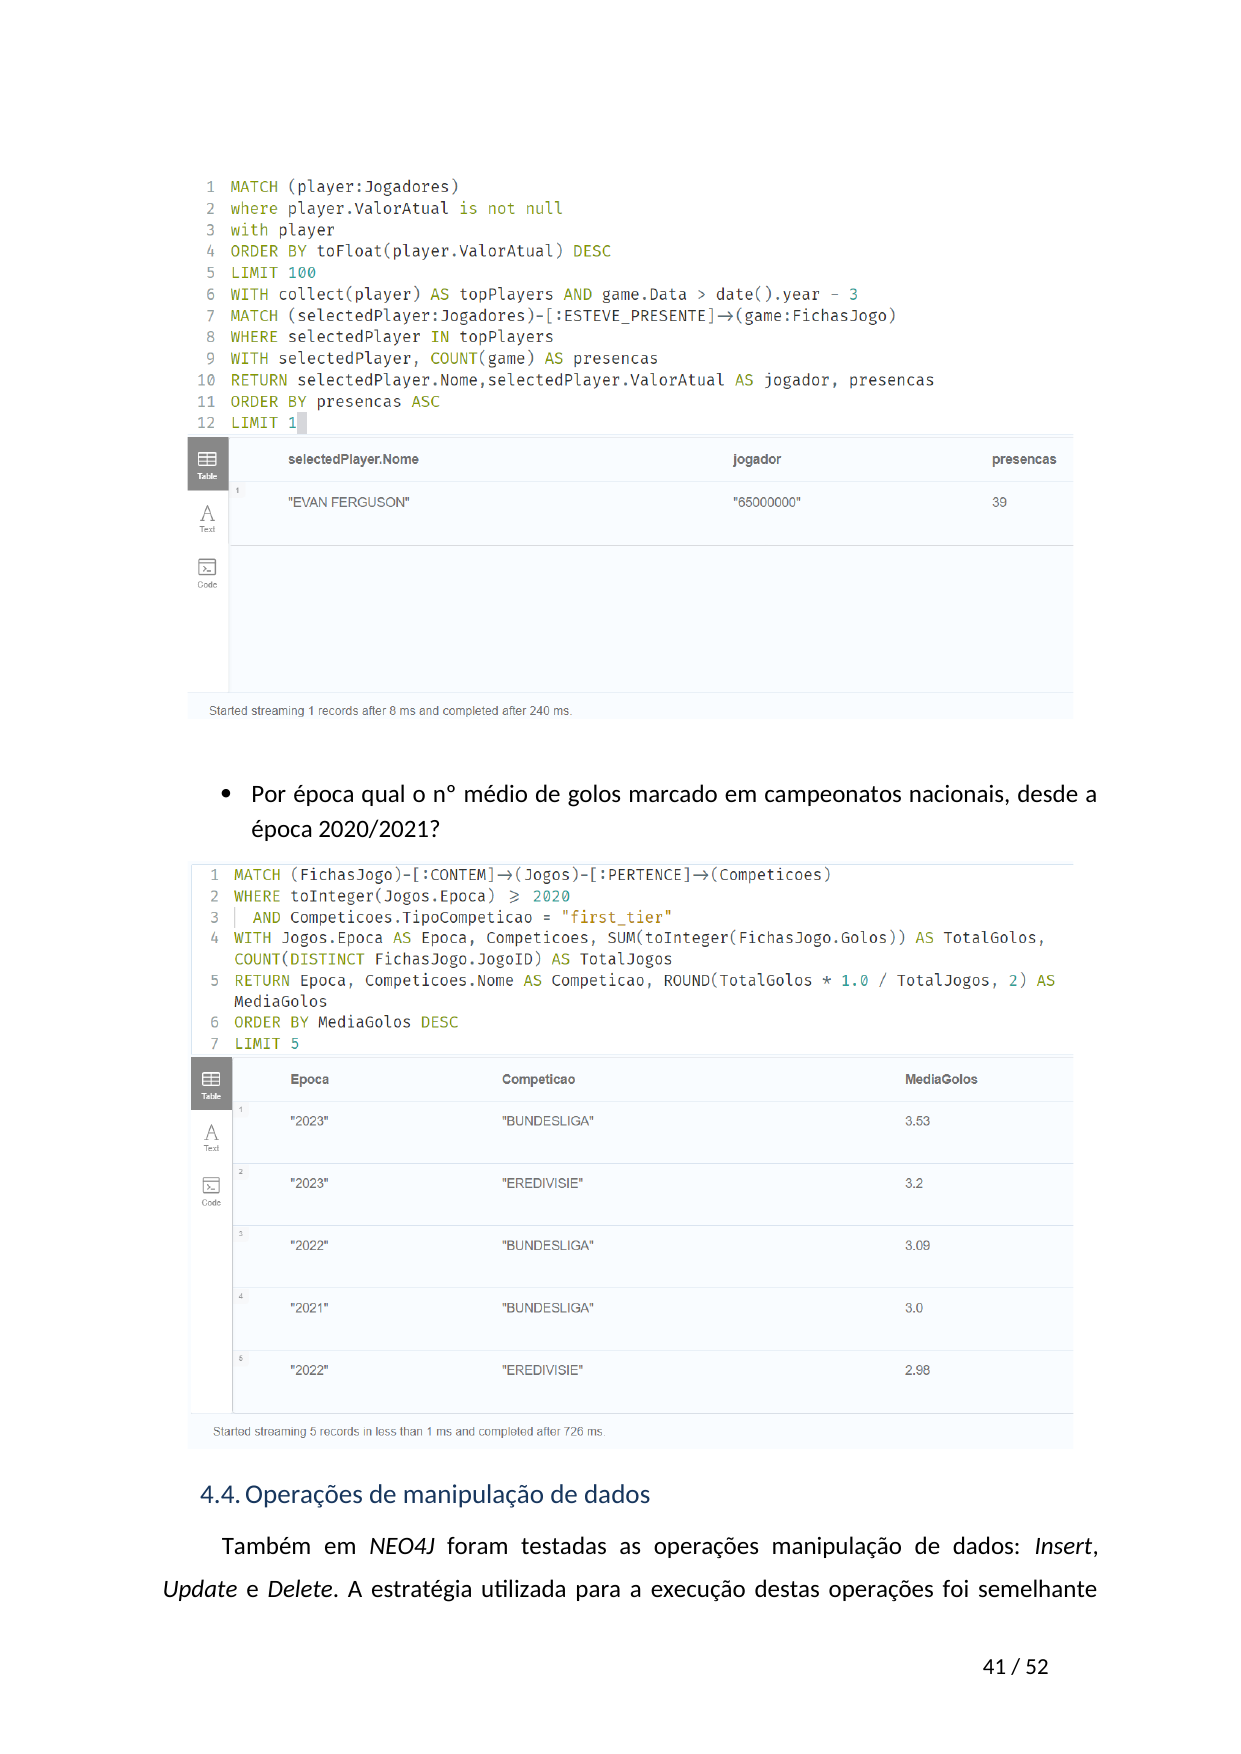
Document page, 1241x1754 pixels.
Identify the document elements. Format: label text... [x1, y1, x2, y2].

picture [187, 177, 1074, 719]
subtitle Operações de manipulação de dados [200, 1478, 1098, 1511]
list Por época qual o nº médio de golos marcado em campeonatos nacionais, desde a época 2020/2021? [222, 778, 1098, 844]
picture [187, 861, 1074, 1449]
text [162, 1530, 1098, 1603]
